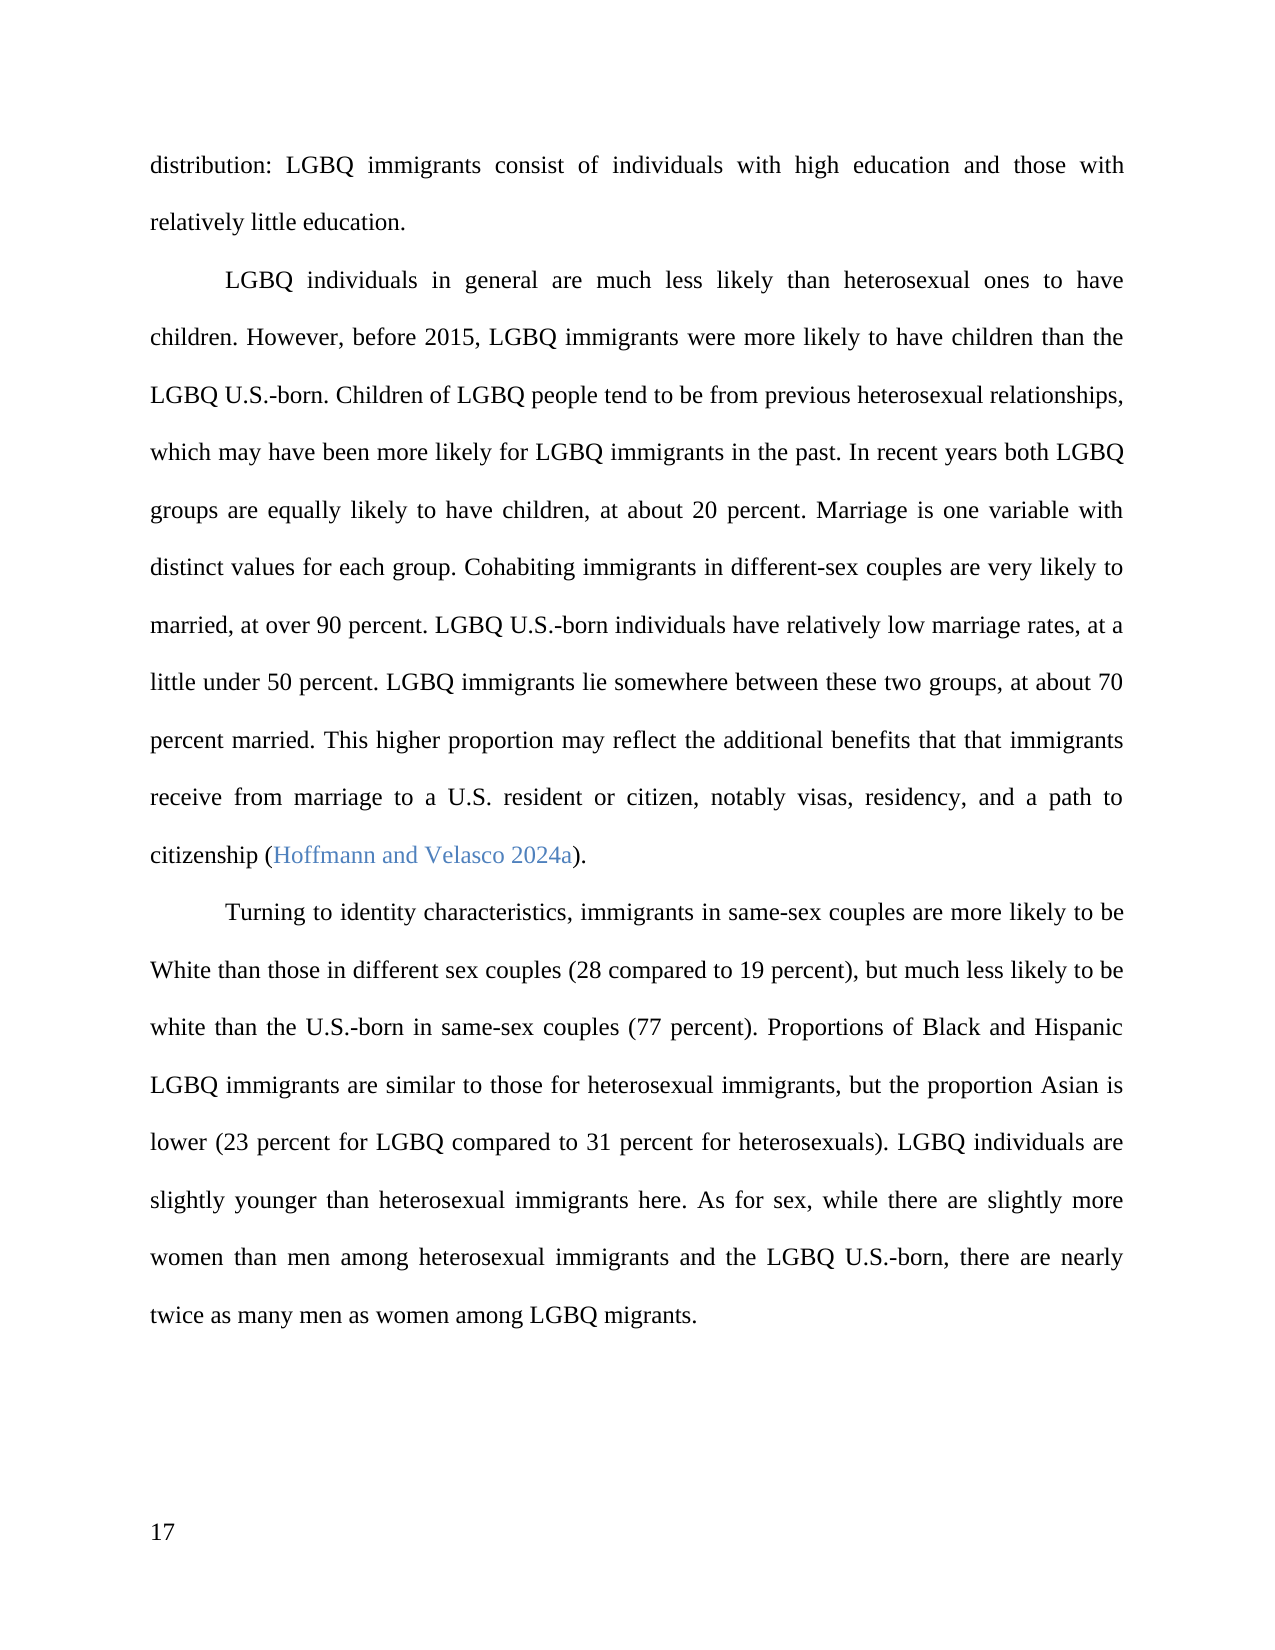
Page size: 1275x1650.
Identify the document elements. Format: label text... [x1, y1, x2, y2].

text LGBQ individuals in general are much less likely than heterosexual ones to have children. However, before 2015, LGBQ immigrants were more likely to have children than the LGBQ U.S.-born. Children of LGBQ people tend to be from previous heterosexual relationships, which may have been more likely for LGBQ immigrants in the past. In recent years both LGBQ groups are equally likely to have children, at about 20 percent. Marriage is one variable with distinct values for each group. Cohabiting immigrants in different-sex couples are very likely to married, at over 90 percent. LGBQ U.S.-born individuals have relatively low marriage rates, at a little under 50 percent. LGBQ immigrants lie somewhere between these two groups, at about 70 percent married. This higher proportion may reflect the additional benefits that that immigrants receive from marriage to a U.S. resident or citizen, notably visas, residency, and a path to citizenship (Hoffmann and Velasco 2024a). [150, 265, 1125, 869]
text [150, 150, 1125, 236]
text Turning to identity characteristics, immigrants in same-sex couples are more likely to be White than those in different sex couples (28 compared to 19 percent), but much less likely to be white than the U.S.-born in same-sex couples (77 percent). Proportions of Black and Hispanic LGBQ immigrants are similar to those for heterosexual immigrants, but the proportion Asian is lower (23 percent for LGBQ compared to 31 percent for heterosexuals). LGBQ individuals are slightly younger than heterosexual immigrants here. As for sex, while there are slightly more women than men among heterosexual immigrants and the LGBQ U.S.-born, there are nearly twice as many men as women among LGBQ migrants. [150, 897, 1125, 1329]
